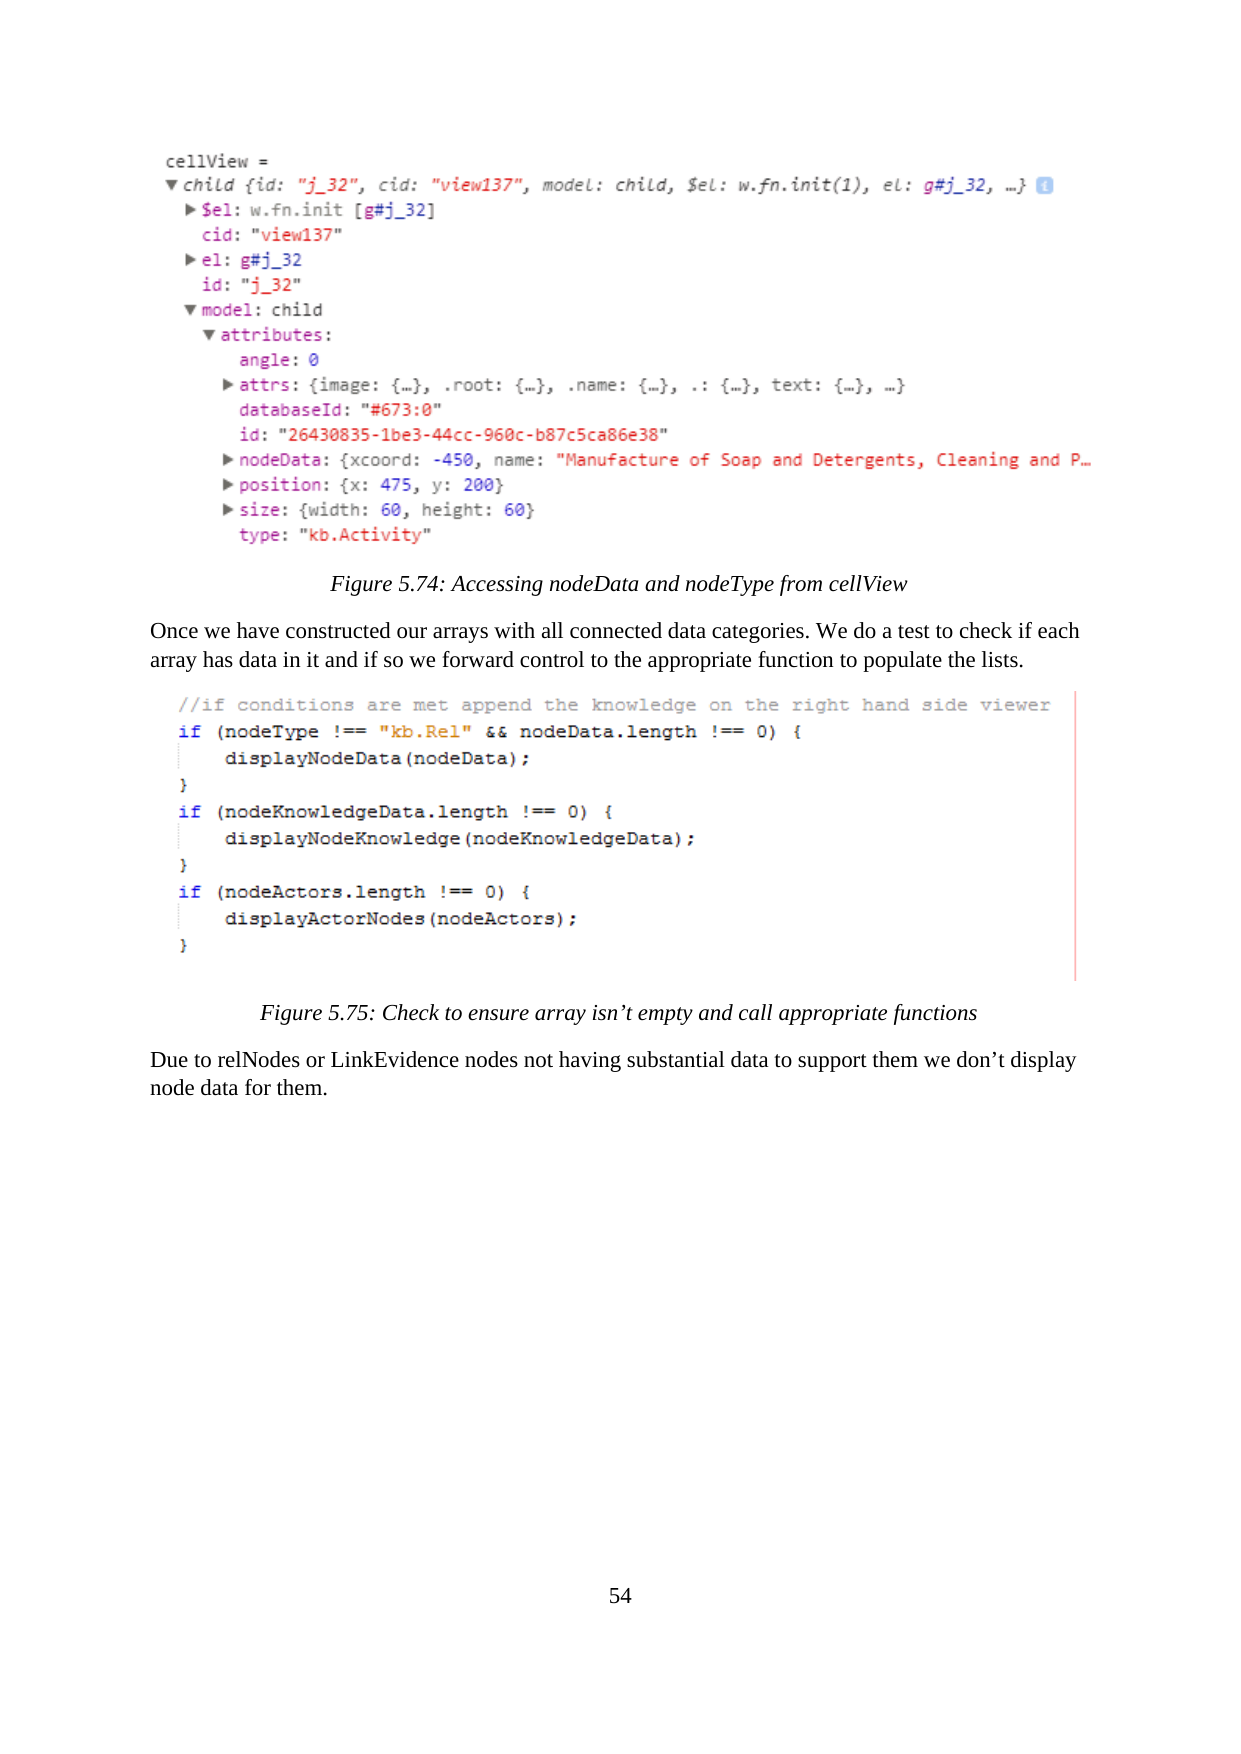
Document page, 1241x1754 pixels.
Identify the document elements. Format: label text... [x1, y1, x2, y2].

text Due to relNodes or LinkEvidence nodes not having substantial data to support them we don’t display node data for them. [150, 1046, 1090, 1101]
picture [150, 150, 1091, 552]
picture [150, 691, 1091, 981]
text Once we have constructed our arrays with all connected data categories. We do a test to check if each array has data in it and if so we forward control to the appropriate function to populate the lists. [150, 617, 1090, 672]
